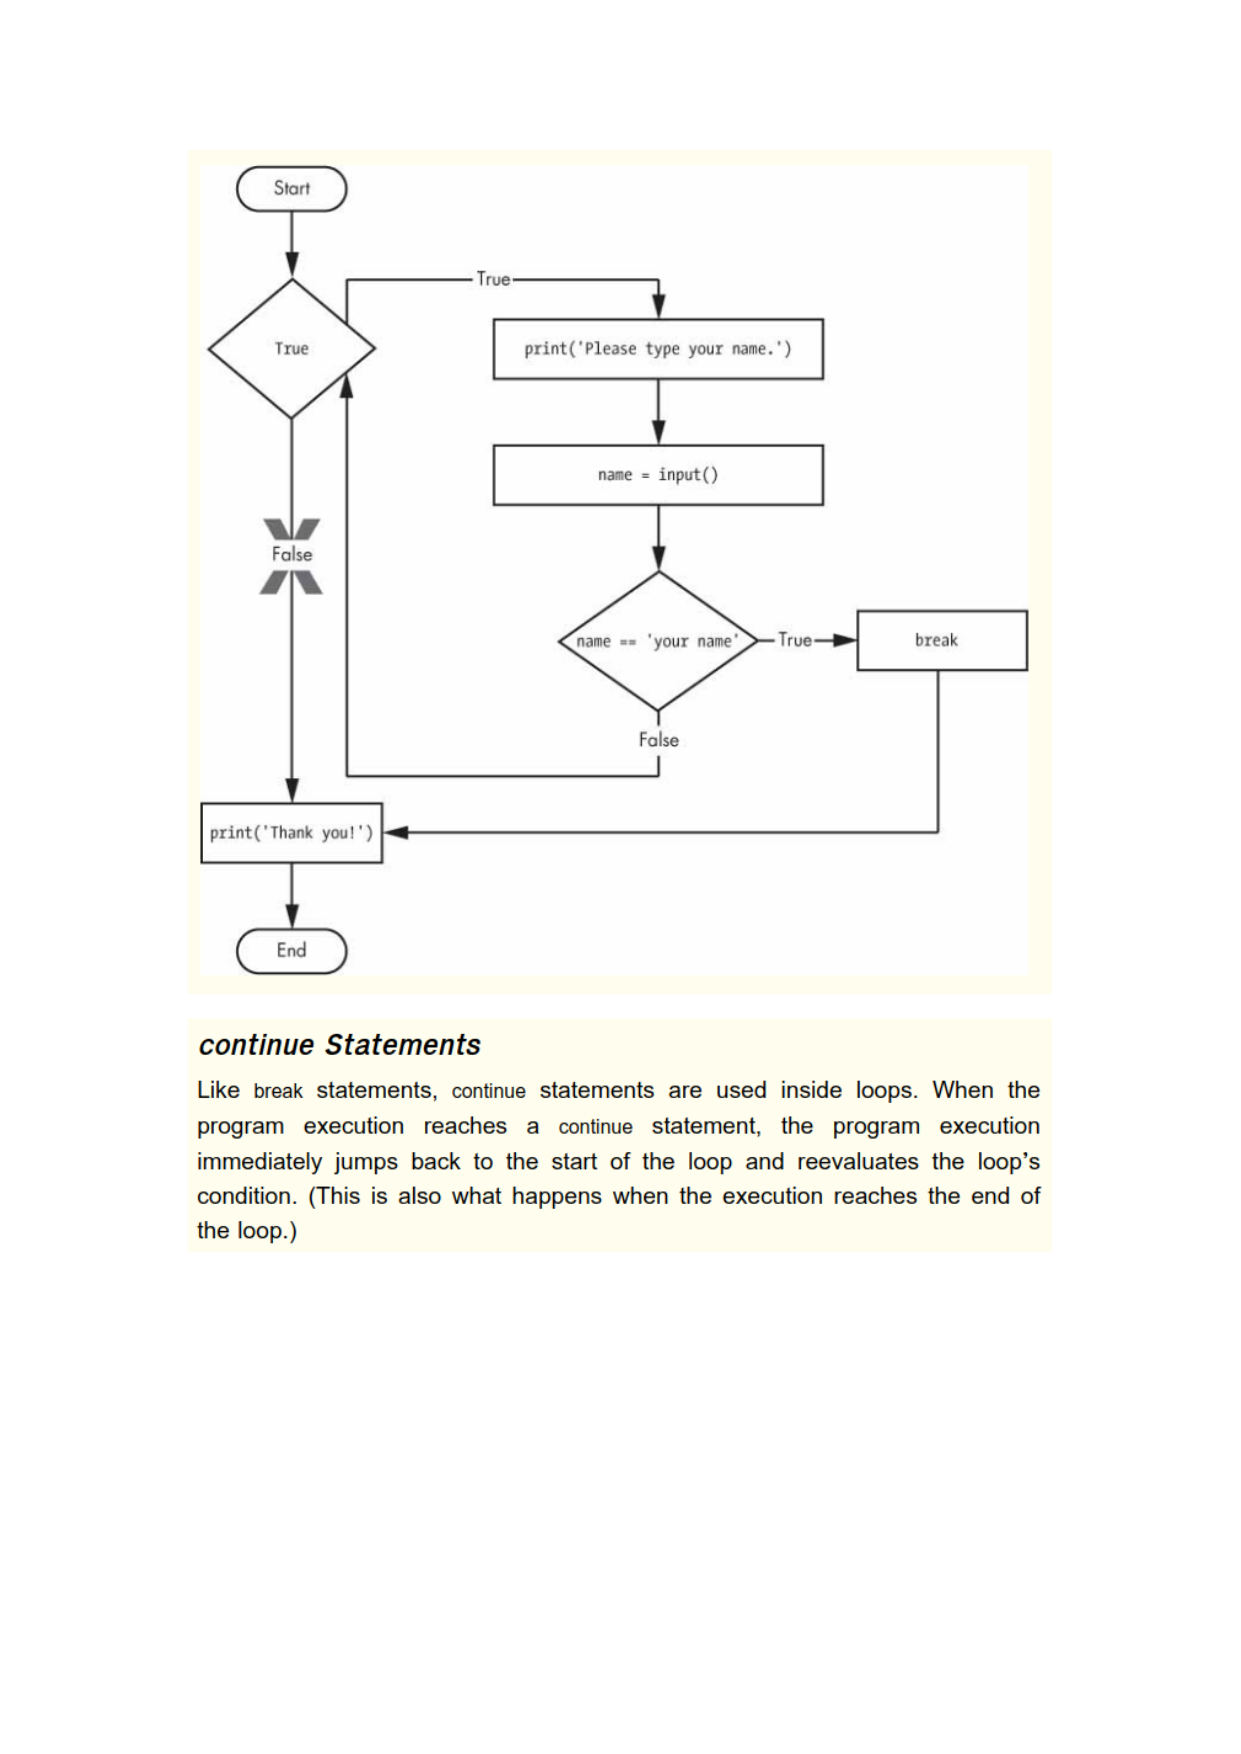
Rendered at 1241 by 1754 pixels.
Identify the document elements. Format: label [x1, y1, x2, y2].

picture [187, 150, 1052, 994]
picture [187, 1018, 1053, 1252]
